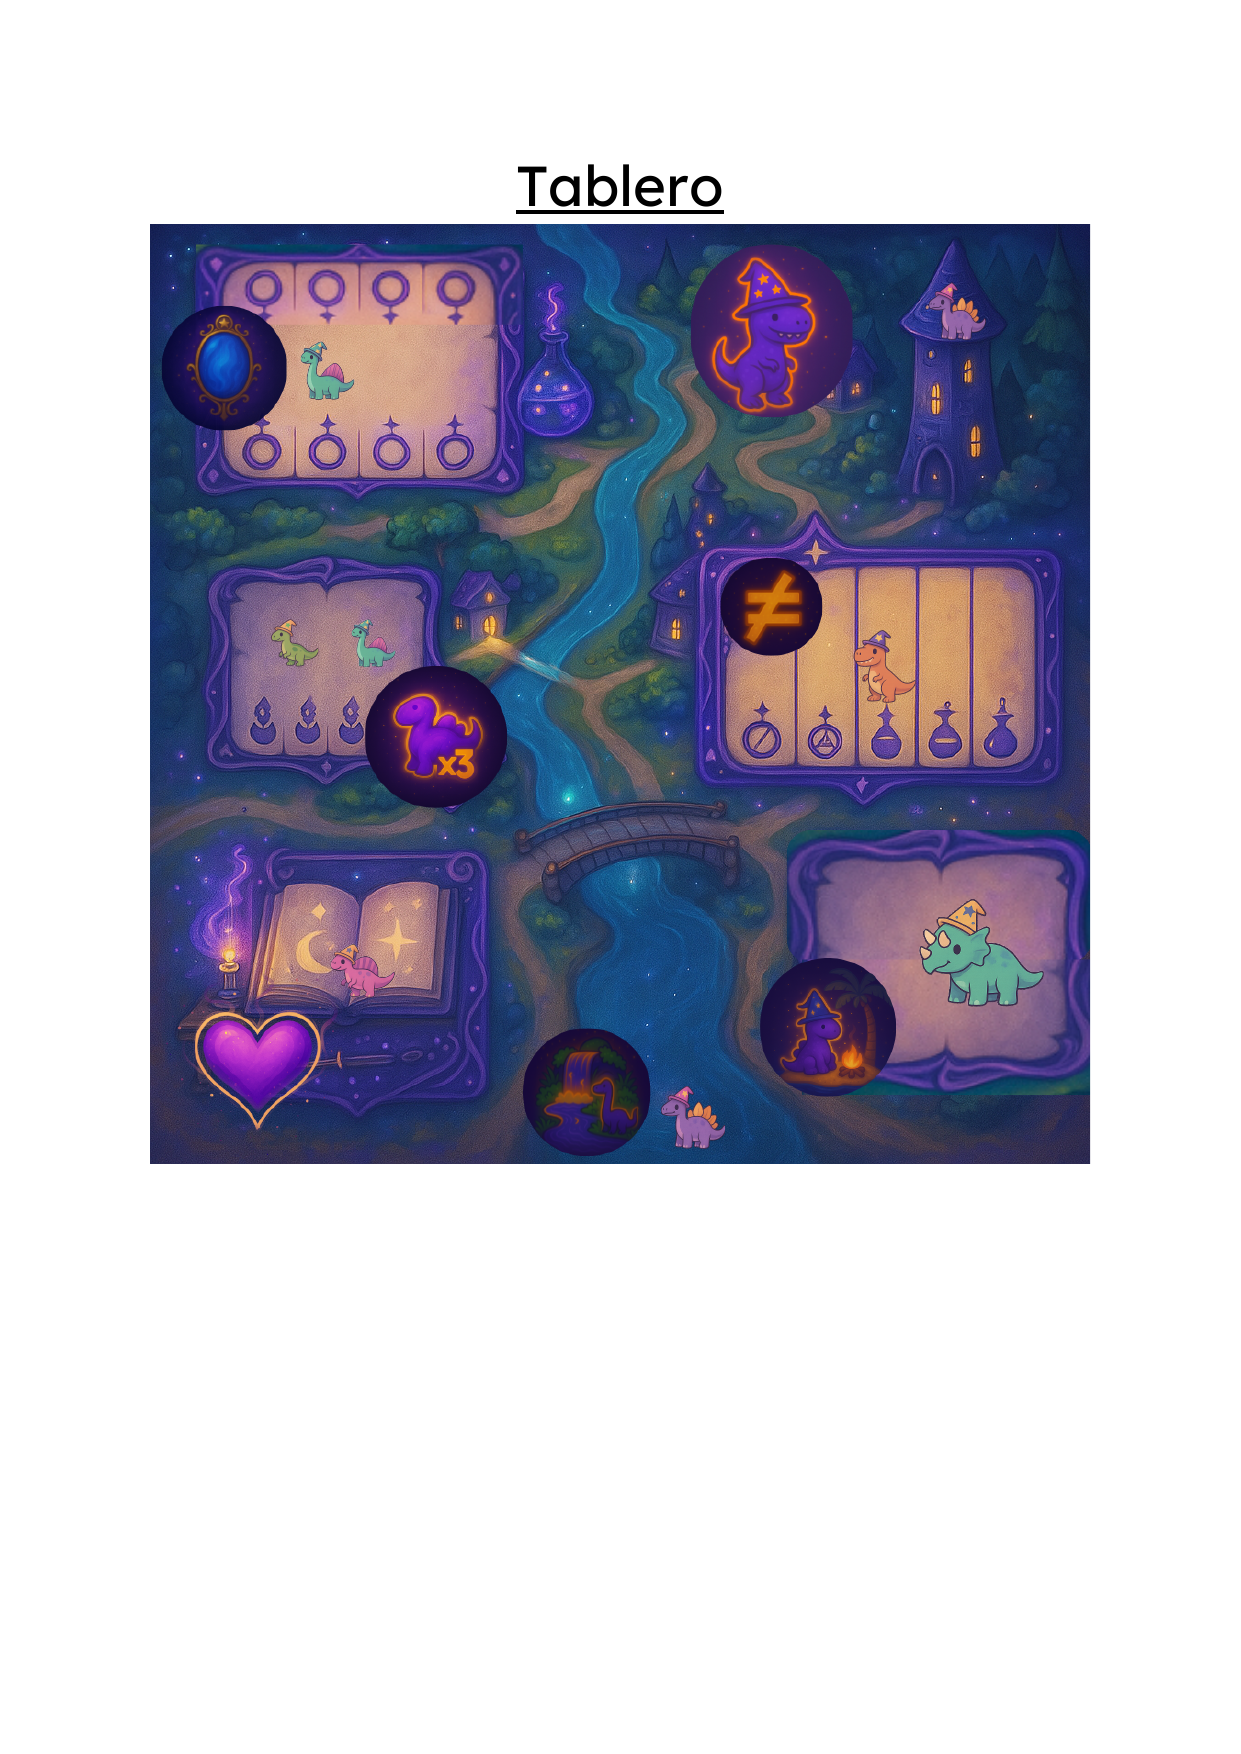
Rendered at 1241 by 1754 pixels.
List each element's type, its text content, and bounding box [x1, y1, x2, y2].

text Tablero [150, 150, 1090, 224]
picture [150, 224, 1091, 1164]
